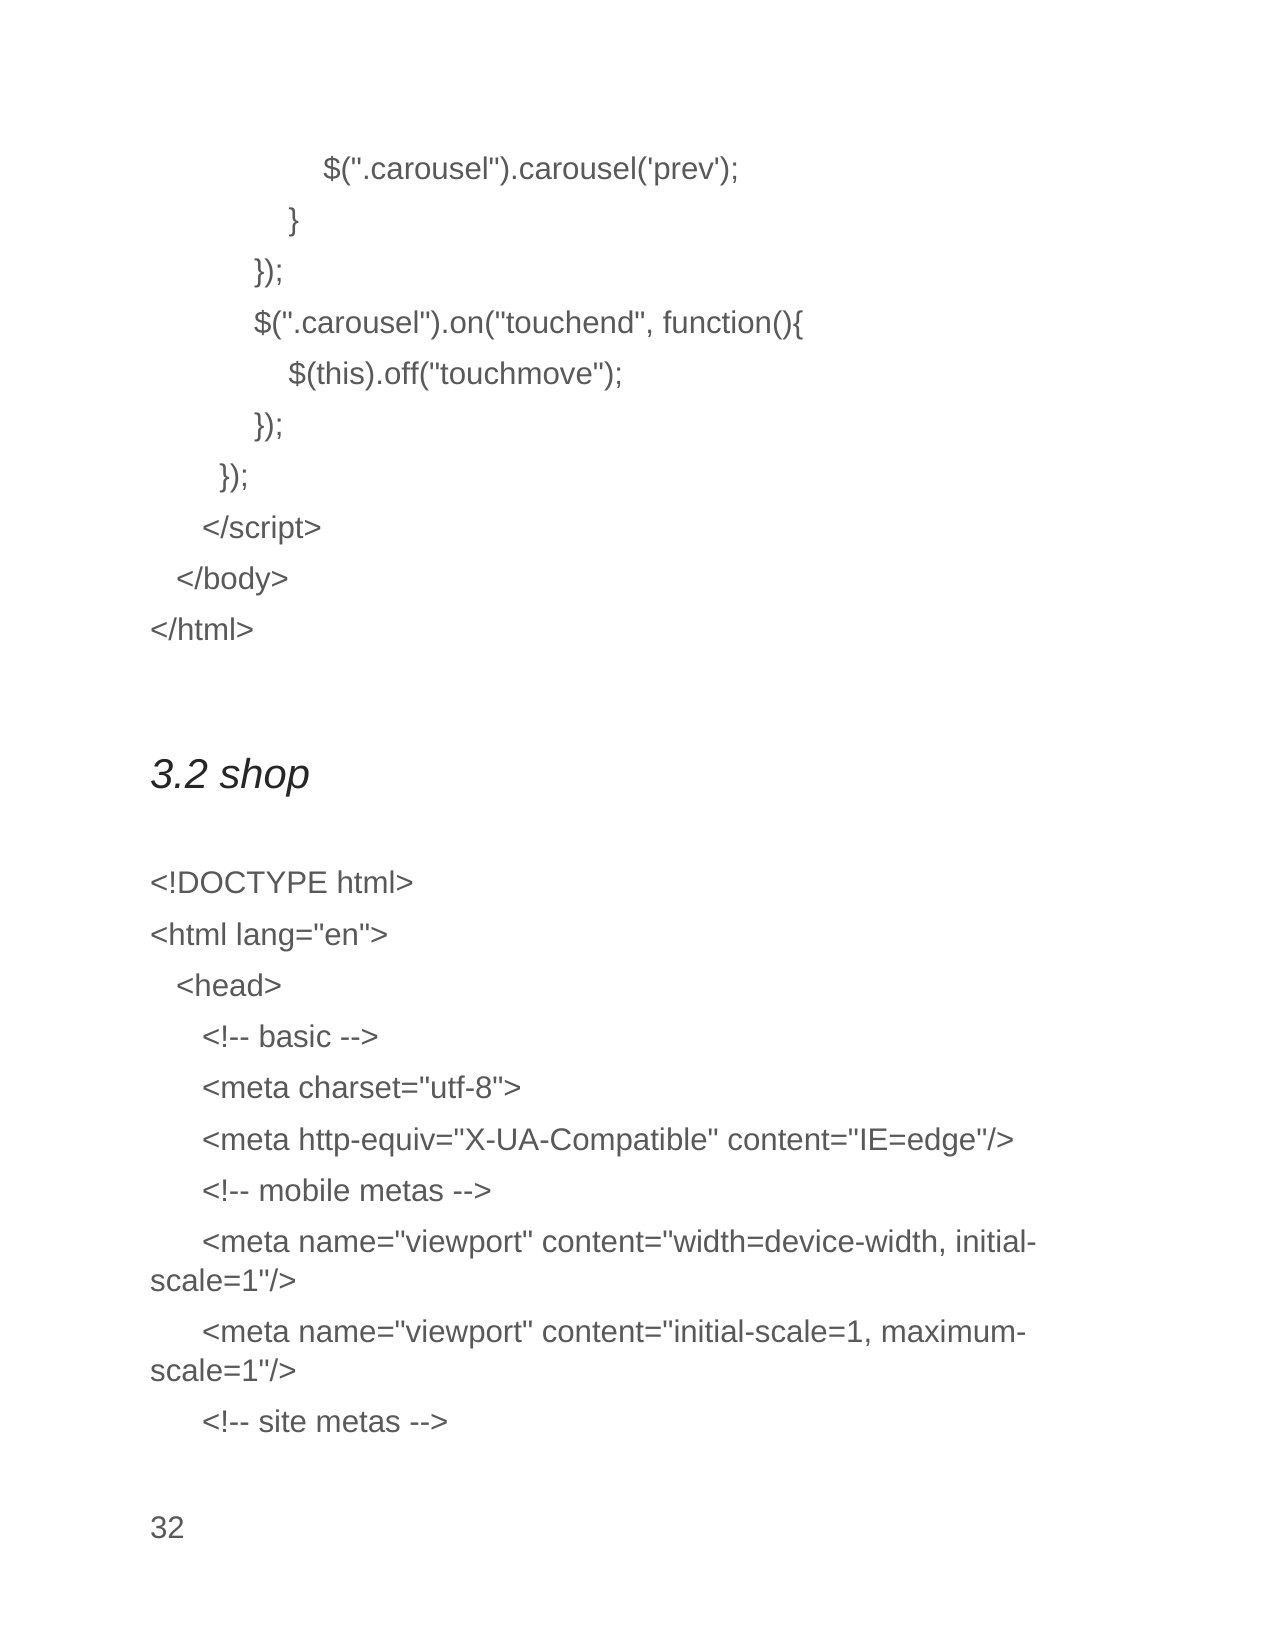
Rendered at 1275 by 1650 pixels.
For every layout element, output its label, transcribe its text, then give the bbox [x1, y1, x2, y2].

text </html> [150, 611, 1125, 647]
text }); [150, 252, 1125, 288]
text <!-- site metas --> [150, 1403, 1125, 1439]
text }); [150, 406, 1125, 442]
text <head> [150, 967, 1125, 1003]
text <meta charset="utf-8"> [150, 1069, 1125, 1106]
text $(this).off("touchmove"); [150, 355, 1125, 391]
text <html lang="en"> [150, 916, 1125, 952]
text $(".carousel").on("touchend", function(){ [150, 304, 1125, 340]
text $(".carousel").carousel('prev'); [150, 150, 1125, 186]
text <!DOCTYPE html> [150, 864, 1125, 901]
text }); [150, 457, 1125, 493]
text <!-- mobile metas --> [150, 1172, 1125, 1208]
text </body> [150, 560, 1125, 596]
text <!-- basic --> [150, 1018, 1125, 1054]
text <meta name="viewport" content="width=device-width, initial-scale=1"/> [150, 1223, 1125, 1298]
text } [150, 201, 1125, 237]
subtitle 3.2 shop [150, 749, 1125, 797]
text </script> [150, 509, 1125, 545]
text <meta name="viewport" content="initial-scale=1, maximum-scale=1"/> [150, 1313, 1125, 1388]
text <meta http-equiv="X-UA-Compatible" content="IE=edge"/> [150, 1121, 1125, 1157]
